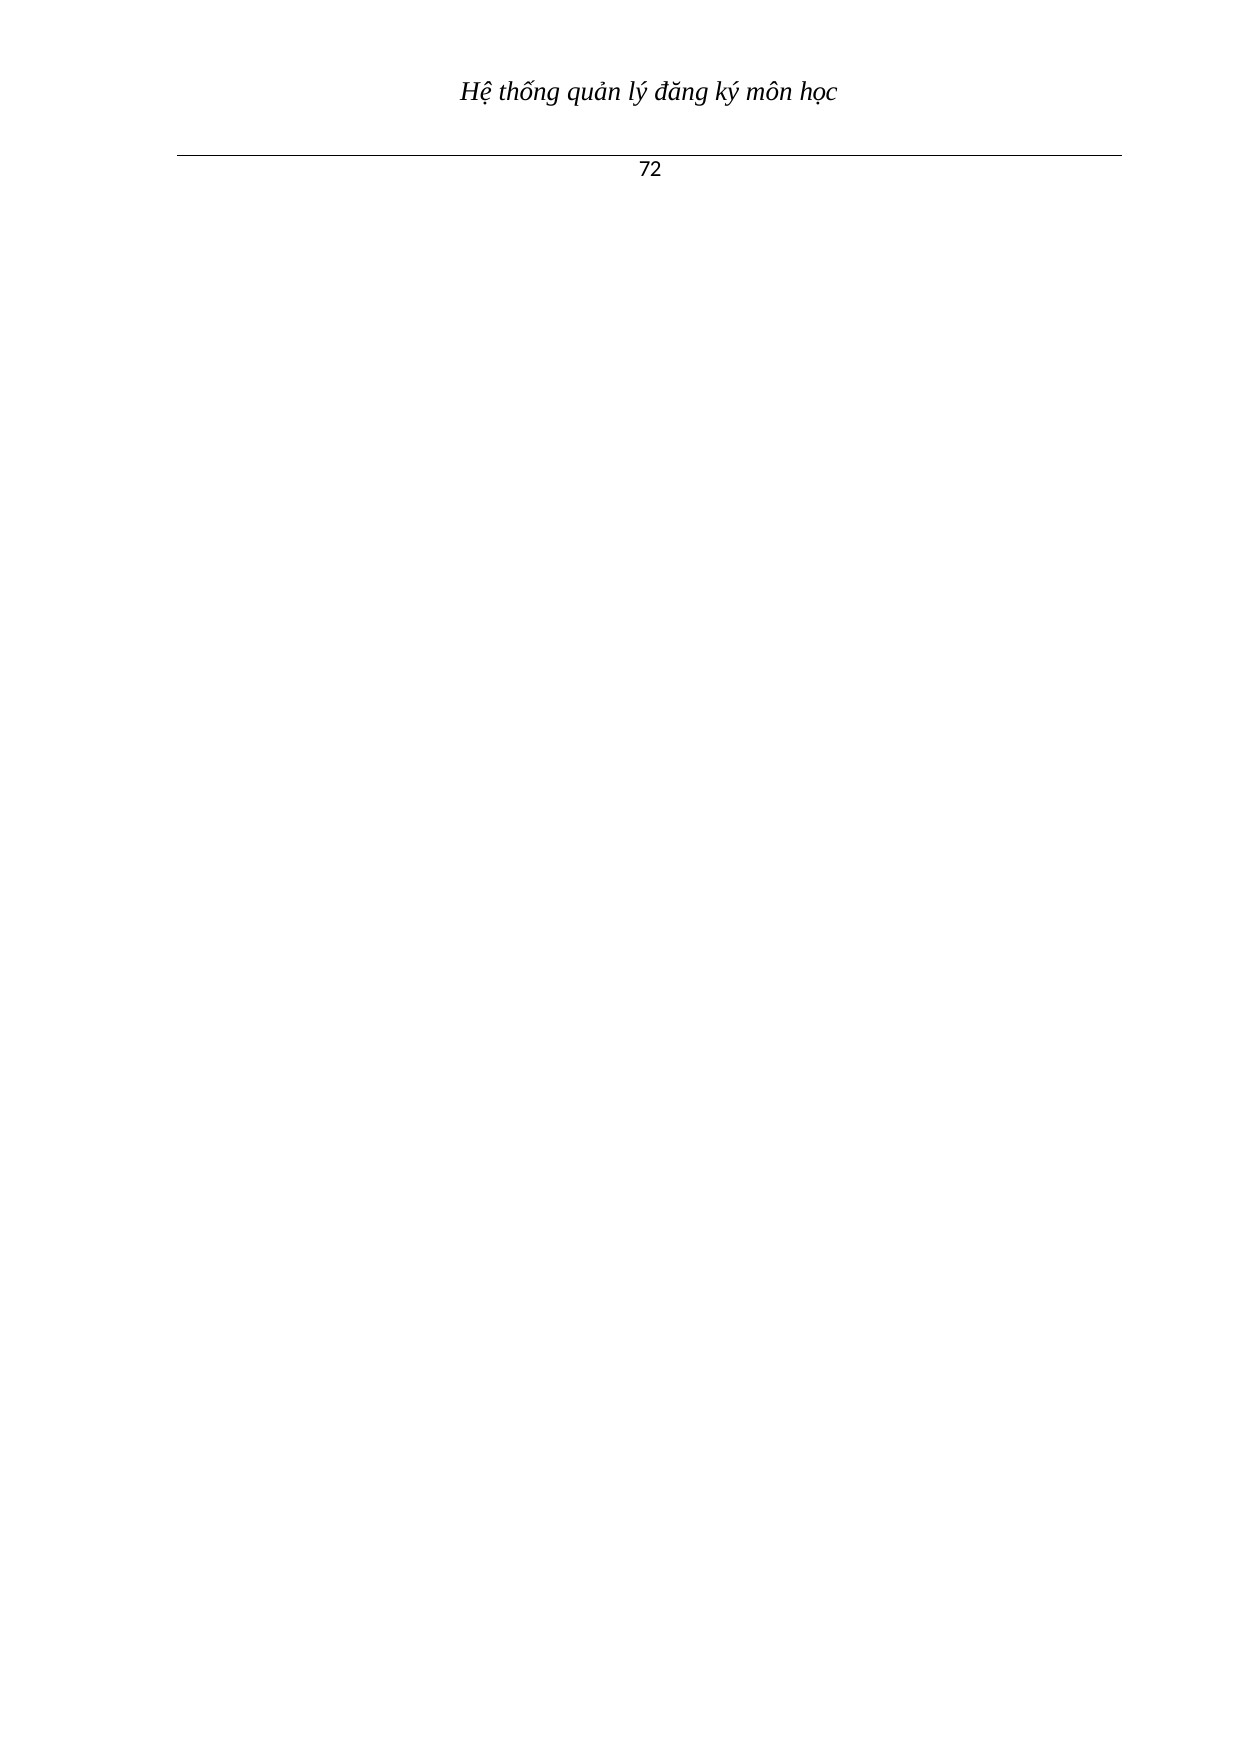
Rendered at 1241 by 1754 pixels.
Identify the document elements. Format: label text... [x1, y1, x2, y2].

text 72 [148, 154, 1152, 182]
